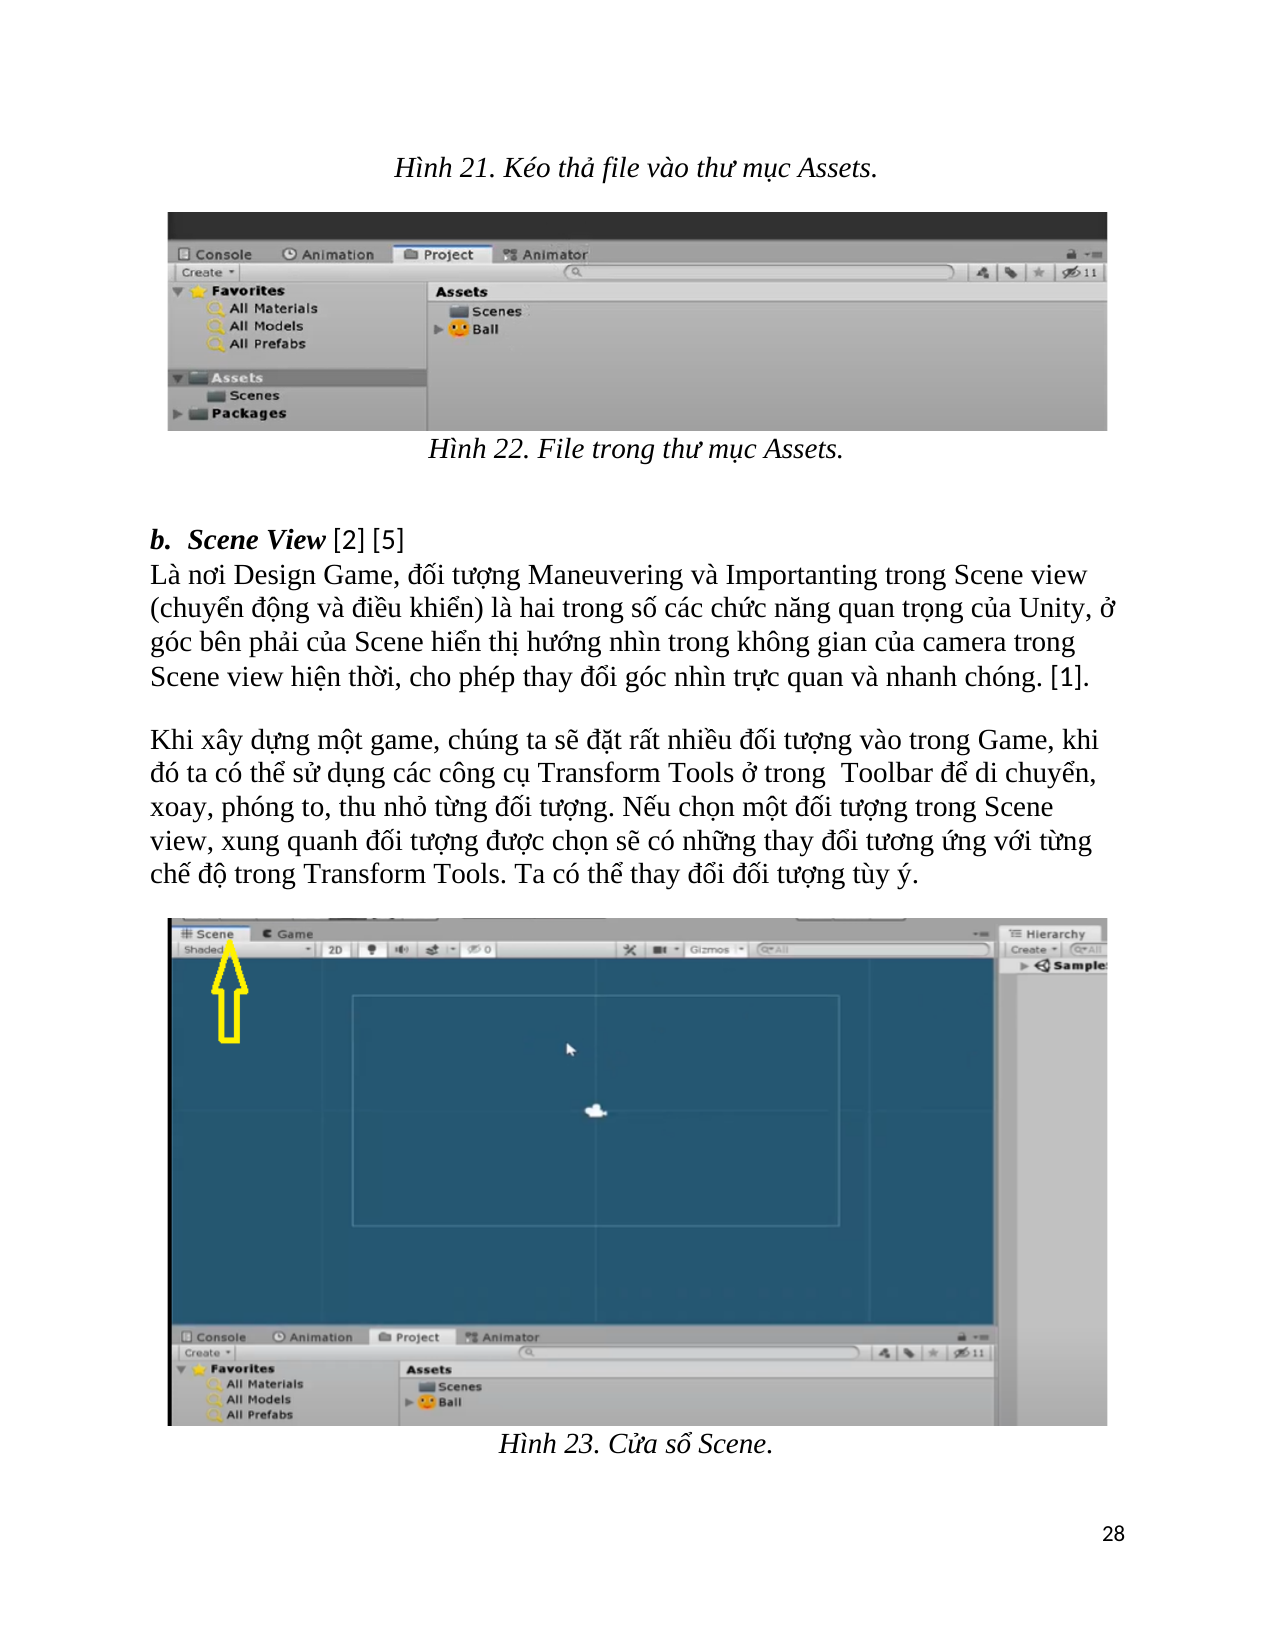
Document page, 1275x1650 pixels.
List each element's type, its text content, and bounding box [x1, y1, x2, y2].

picture [167, 918, 1108, 1426]
text Hình 23. Cửa sổ Scene. [150, 1426, 1125, 1459]
picture [167, 212, 1108, 431]
list Scene View [333, 521, 365, 557]
text Khi xây dựng một game, chúng ta sẽ đặt rất nhiều đối tượng vào trong Game, khi đó ta có thể sử dụng các công cụ Transform Tools ở trong Toolbar để di chuyển, xoay, phóng to, thu nhỏ từng đối tượng. Nếu chọn một đối tượng trong Scene view, xung quanh đối tượng được chọn sẽ có những thay đổi tương ứng với từng chế độ trong Transform Tools. Ta có thể thay đổi đối tượng tùy ý. [150, 722, 1125, 890]
text Hình 21. Kéo thả file vào thư mục Assets. [150, 150, 1125, 183]
text Là nơi Design Game, đối tượng Maneuvering và Importanting trong Scene view (chuyển động và điều khiển) là hai trong số các chức năng quan trọng của Unity, ở góc bên phải của Scene hiển thị hướng nhìn trong không gian của camera trong Scene view hiện thời, cho phép thay đổi góc nhìn trực quan và nhanh chóng. . [150, 557, 1125, 693]
list Scene View [372, 521, 1125, 557]
text Hình 22. File trong thư mục Assets. [150, 431, 1125, 464]
list Scene View [150, 521, 326, 557]
